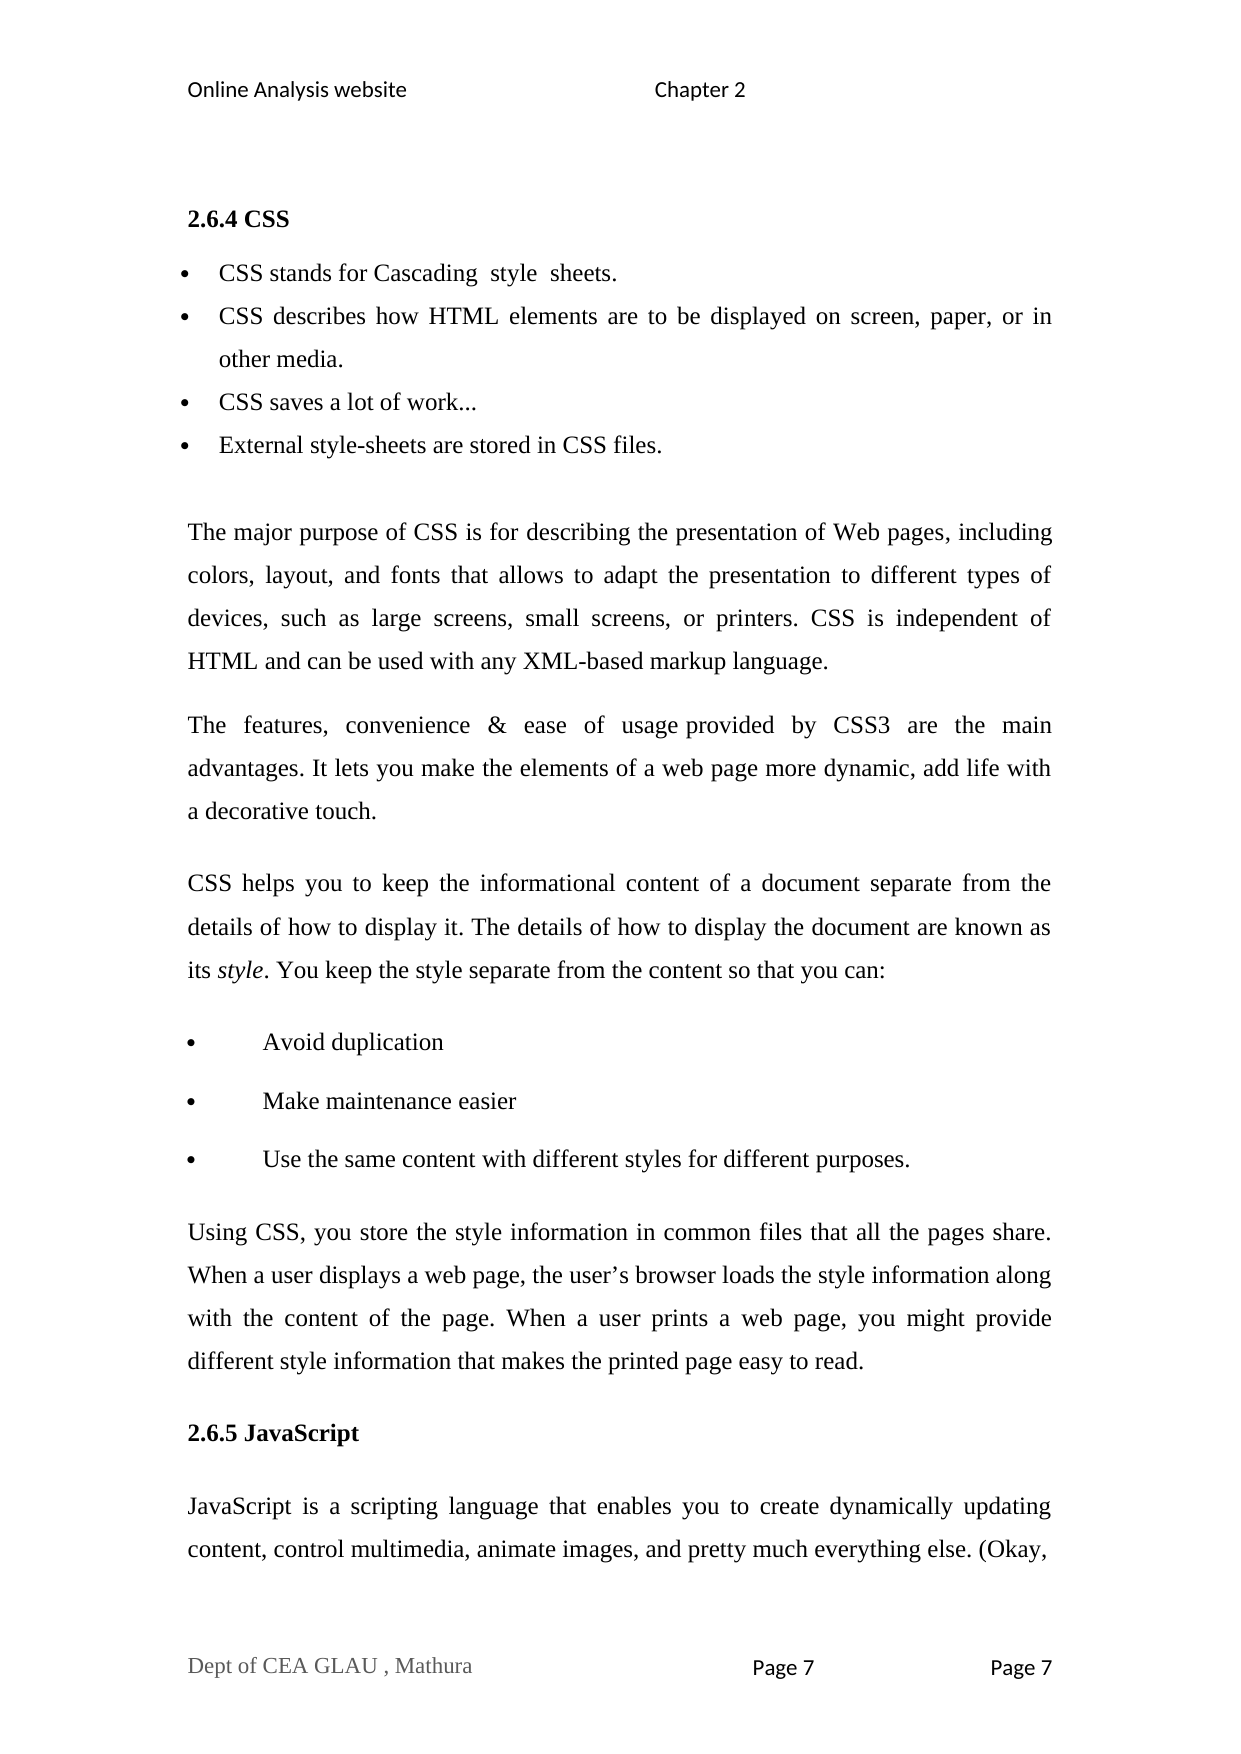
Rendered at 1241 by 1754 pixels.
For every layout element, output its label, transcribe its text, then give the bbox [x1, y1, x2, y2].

text CSS helps you to keep the informational content of a document separate from the details of how to display it. The details of how to display the document are known as its style. You keep the style separate from the content so that you can: [187, 868, 1053, 983]
text 2.6.5 JavaScript [187, 1418, 1053, 1447]
list External style-sheets are stored in CSS files. [181, 430, 1053, 459]
text The features, convenience & ease of usage provided by CSS3 are the main advantages. It lets you make the elements of a web page more dynamic, add life with a decorative touch. [187, 710, 1053, 825]
list Make maintenance easier [187, 1086, 1053, 1114]
list Use the same content with different styles for different purposes. [187, 1144, 1053, 1173]
list CSS stands for Cascading style sheets. [181, 258, 1053, 287]
list Avoid duplication [187, 1027, 1053, 1056]
text 2.6.4 CSS [187, 204, 1053, 233]
list CSS saves a lot of work... [181, 387, 1053, 416]
text Using CSS, you store the style information in common files that all the pages share. When a user displays a web page, the user’s browser loads the style information along with the content of the page. When a user prints a web page, you might provide different style information that makes the printed page easy to read. [187, 1217, 1053, 1375]
text The major purpose of CSS is for describing the presentation of Web pages, including colors, layout, and fonts that allows to adapt the presentation to different types of devices, such as large screens, small screens, or printers. CSS is independent of HTML and can be used with any XML-based markup language. [187, 517, 1053, 675]
text JavaScript is a scripting language that enables you to create dynamically updating content, control multimedia, animate images, and pretty much everything else. (Okay, [187, 1491, 1053, 1563]
list CSS describes how HTML elements are to be displayed on screen, paper, or in other media. [181, 301, 1053, 373]
